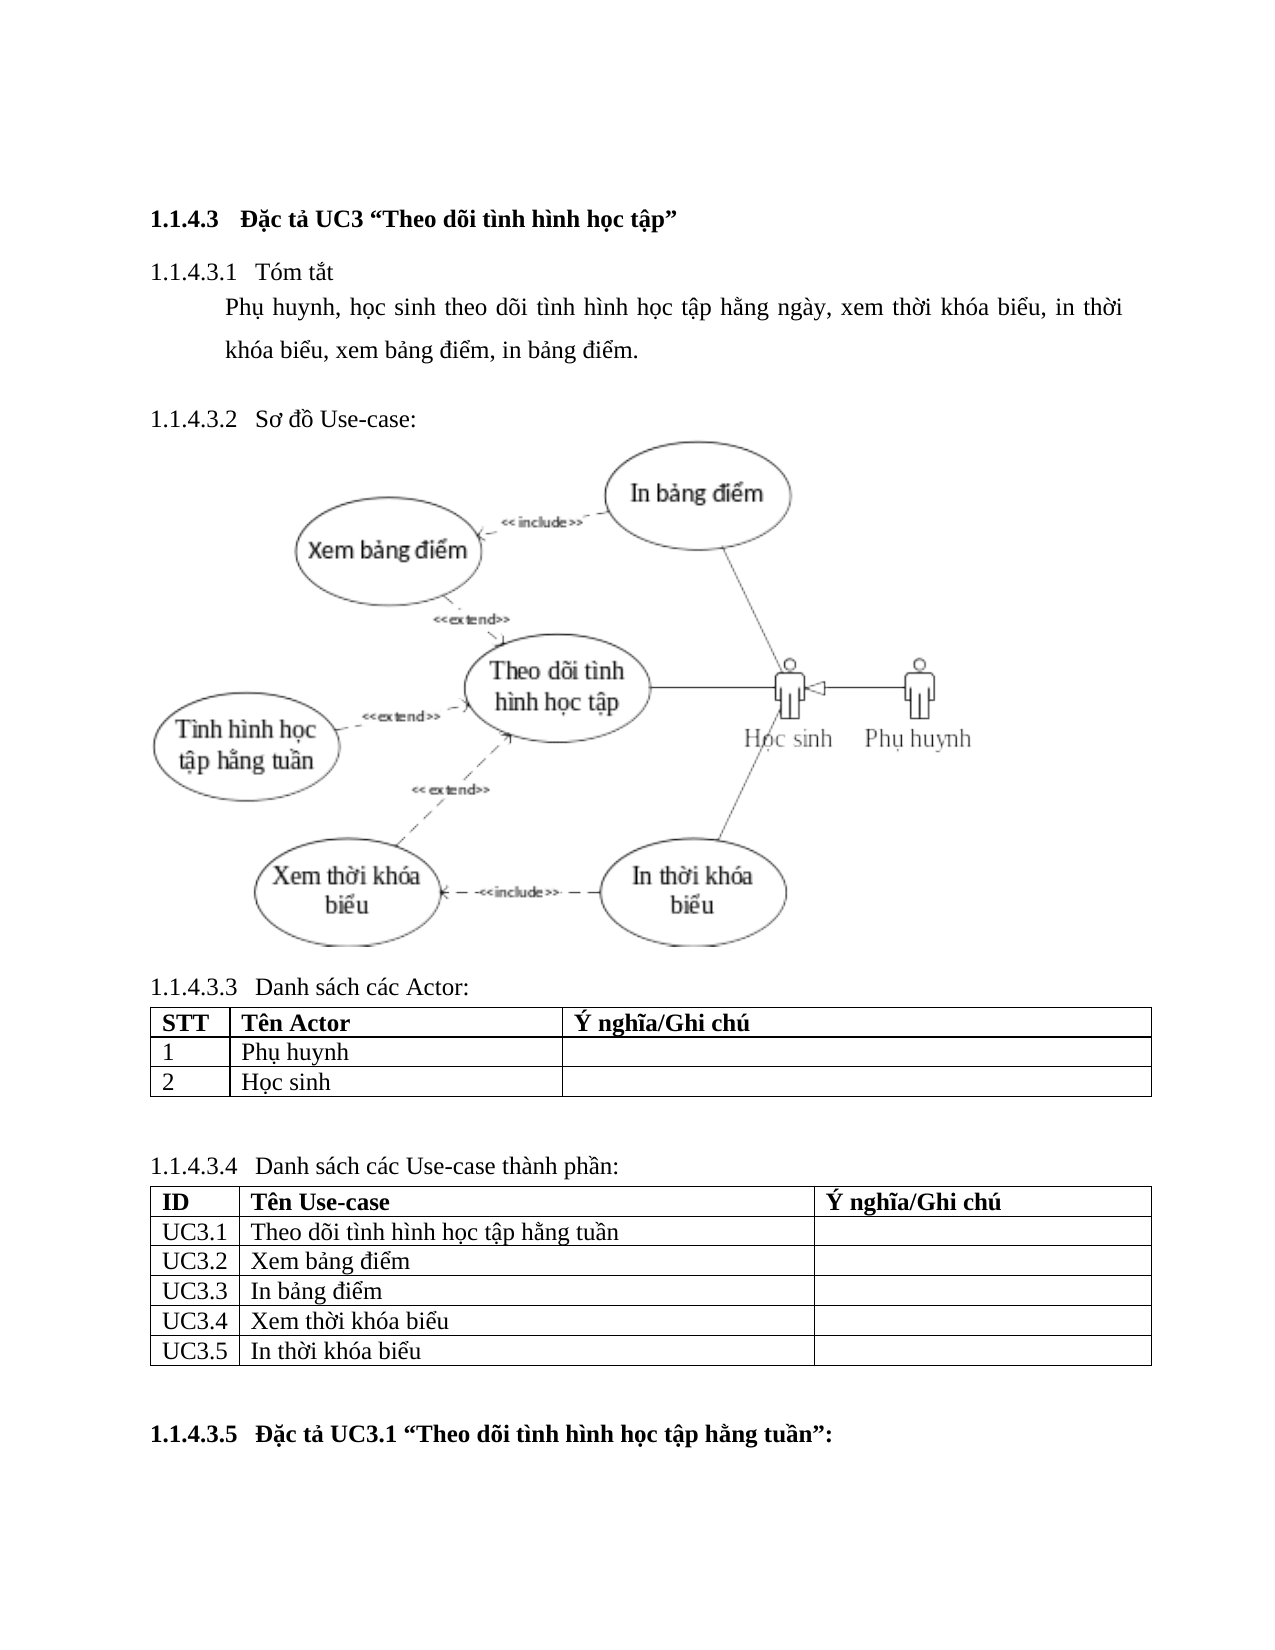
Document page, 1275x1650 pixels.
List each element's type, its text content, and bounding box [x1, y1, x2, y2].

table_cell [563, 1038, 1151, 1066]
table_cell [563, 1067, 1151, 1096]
subtitle Danh sách các Use-case thành phần: [150, 1151, 1125, 1179]
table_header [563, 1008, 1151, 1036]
subtitle Đặc tả UC3.1 “Theo dõi tình hình học tập hằng tuần”: [150, 1419, 1125, 1448]
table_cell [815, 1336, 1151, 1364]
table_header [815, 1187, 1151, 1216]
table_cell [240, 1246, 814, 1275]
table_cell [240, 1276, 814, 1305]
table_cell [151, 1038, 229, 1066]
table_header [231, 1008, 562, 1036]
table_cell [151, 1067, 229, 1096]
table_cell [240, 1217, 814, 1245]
subtitle Sơ đồ Use-case: [150, 404, 1125, 432]
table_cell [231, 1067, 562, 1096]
text Phụ huynh, học sinh theo dõi tình hình học tập hằng ngày, xem thời khóa biểu, in thời khóa biểu, xem bảng điểm, in bảng điểm. [225, 292, 1125, 364]
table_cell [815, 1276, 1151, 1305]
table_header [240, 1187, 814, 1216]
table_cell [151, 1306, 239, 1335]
subtitle Đặc tả UC3 “Theo dõi tình hình học tập” [150, 204, 1125, 232]
subtitle Tóm tắt [150, 257, 1125, 286]
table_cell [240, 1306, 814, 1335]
subtitle Danh sách các Actor: [150, 972, 1125, 1000]
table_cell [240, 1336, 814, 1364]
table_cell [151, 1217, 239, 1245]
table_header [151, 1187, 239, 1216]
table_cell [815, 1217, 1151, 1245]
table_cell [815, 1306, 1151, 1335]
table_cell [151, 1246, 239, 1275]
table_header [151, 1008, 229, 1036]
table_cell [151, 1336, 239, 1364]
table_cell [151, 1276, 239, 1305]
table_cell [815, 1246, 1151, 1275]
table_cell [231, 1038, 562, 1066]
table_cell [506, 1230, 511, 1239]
